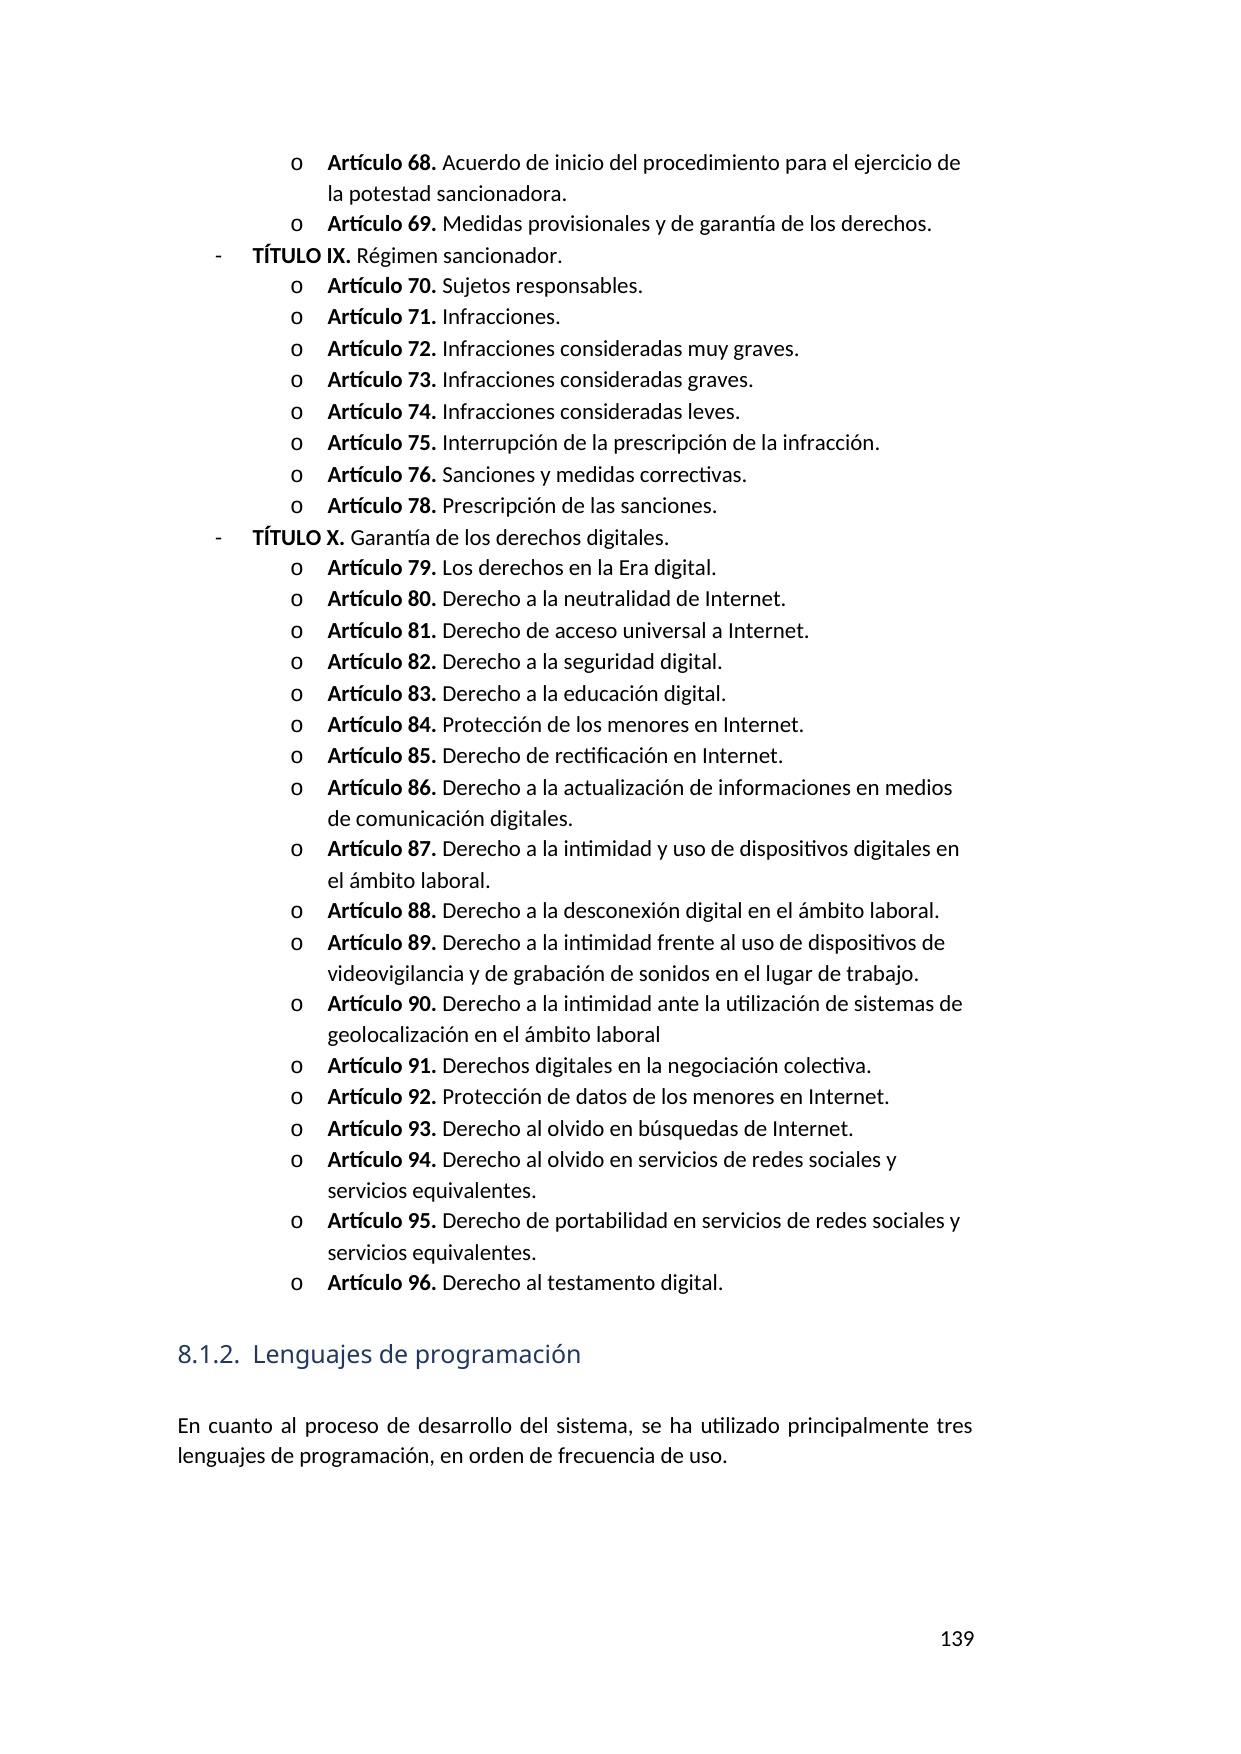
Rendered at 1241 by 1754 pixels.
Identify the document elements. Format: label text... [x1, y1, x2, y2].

list Artículo 74. Infracciones consideradas leves. [290, 397, 974, 426]
list Artículo 84. Protección de los menores en Internet. [290, 710, 974, 739]
list Artículo 93. Derecho al olvido en búsquedas de Internet. [290, 1114, 974, 1143]
text En cuanto al proceso de desarrollo del sistema, se ha utilizado principalmente tres lenguajes de programación, en orden de frecuencia de uso. [177, 1411, 974, 1470]
list Artículo 82. Derecho a la seguridad digital. [290, 647, 974, 676]
list Artículo 69. Medidas provisionales y de garantía de los derechos. [290, 209, 974, 238]
list Artículo 91. Derechos digitales en la negociación colectiva. [290, 1051, 974, 1080]
list Artículo 94. Derecho al olvido en servicios de redes sociales y servicios equivalentes. [290, 1145, 974, 1204]
list Artículo 80. Derecho a la neutralidad de Internet. [290, 584, 974, 613]
list Artículo 73. Infracciones consideradas graves. [290, 365, 974, 394]
list Artículo 79. Los derechos en la Era digital. [290, 553, 974, 582]
list Artículo 87. Derecho a la intimidad y uso de dispositivos digitales en el ámbito laboral. [290, 834, 974, 894]
subtitle Lenguajes de programación [177, 1337, 974, 1371]
list Artículo 92. Protección de datos de los menores en Internet. [290, 1082, 974, 1111]
list Artículo 75. Interrupción de la prescripción de la infracción. [290, 428, 974, 457]
list Artículo 89. Derecho a la intimidad frente al uso de dispositivos de videovigilancia y de grabación de sonidos en el lugar de trabajo. [290, 928, 974, 987]
list Artículo 88. Derecho a la desconexión digital en el ámbito laboral. [290, 896, 974, 925]
list Artículo 71. Infracciones. [290, 302, 974, 332]
list Artículo 85. Derecho de rectificación en Internet. [290, 742, 974, 771]
list Artículo 68. Acuerdo de inicio del procedimiento para el ejercicio de la potestad sancionadora. [290, 148, 974, 207]
list Artículo 96. Derecho al testamento digital. [290, 1268, 974, 1297]
list TÍTULO IX. Régimen sancionador. [215, 241, 974, 269]
list Artículo 83. Derecho a la educación digital. [290, 679, 974, 708]
list Artículo 95. Derecho de portabilidad en servicios de redes sociales y servicios equivalentes. [290, 1207, 974, 1266]
list Artículo 72. Infracciones consideradas muy graves. [290, 334, 974, 363]
list Artículo 81. Derecho de acceso universal a Internet. [290, 616, 974, 645]
list Artículo 86. Derecho a la actualización de informaciones en medios de comunicación digitales. [290, 773, 974, 832]
list Artículo 90. Derecho a la intimidad ante la utilización de sistemas de geolocalización en el ámbito laboral [290, 989, 974, 1048]
list Artículo 76. Sanciones y medidas correctivas. [290, 460, 974, 489]
list TÍTULO X. Garantía de los derechos digitales. [215, 523, 974, 551]
list Artículo 70. Sujetos responsables. [290, 271, 974, 300]
list Artículo 78. Prescripción de las sanciones. [290, 491, 974, 520]
